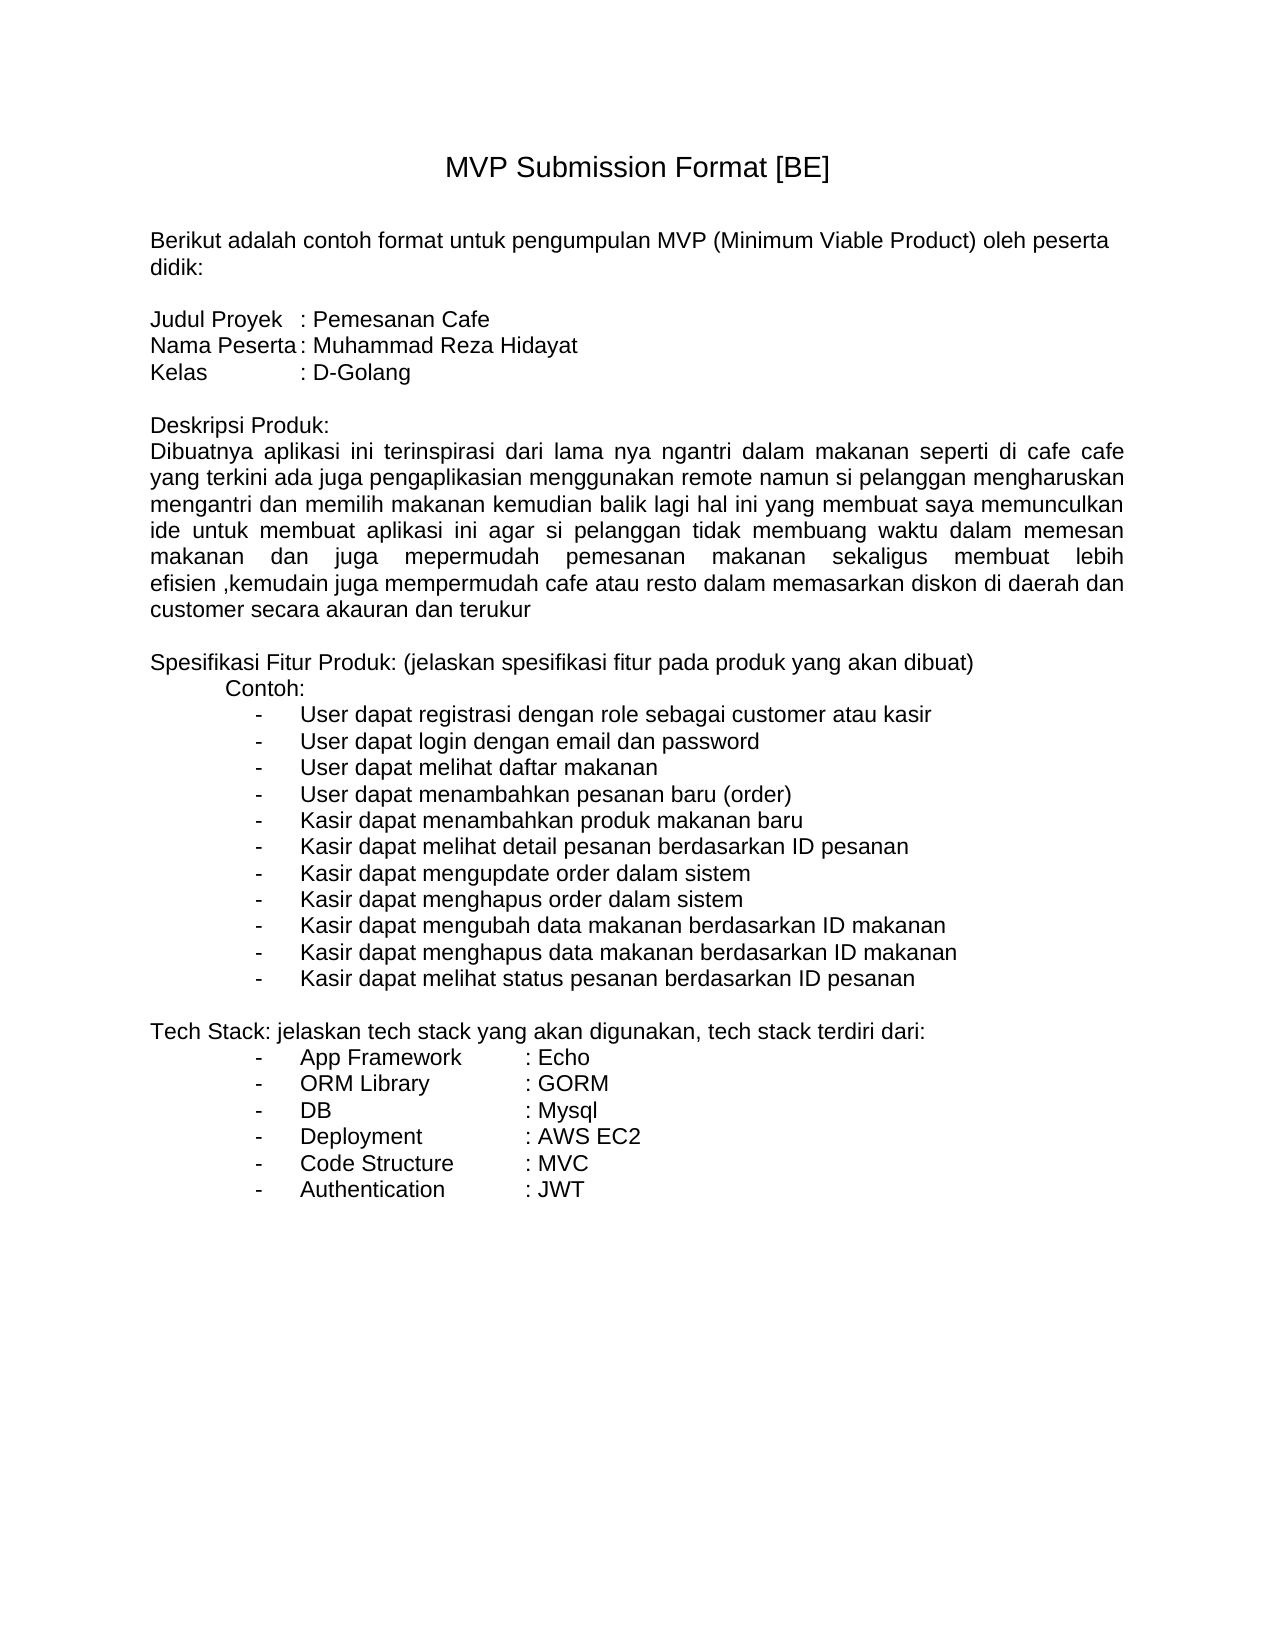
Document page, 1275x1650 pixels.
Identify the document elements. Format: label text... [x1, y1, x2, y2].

list User dapat melihat daftar makanan [262, 754, 1125, 781]
text MVP Submission Format [BE] [150, 150, 1125, 183]
list Kasir dapat melihat status pesanan berdasarkan ID pesanan [262, 965, 1125, 991]
text Contoh: [225, 675, 1125, 701]
list Kasir dapat menghapus data makanan berdasarkan ID makanan [262, 939, 1125, 965]
list Kasir dapat melihat detail pesanan berdasarkan ID pesanan [262, 833, 1125, 859]
list User dapat login dengan email dan password [262, 728, 1125, 754]
list Kasir dapat mengubah data makanan berdasarkan ID makanan [262, 912, 1125, 939]
list Authentication : JWT [262, 1176, 1125, 1202]
list Code Structure : MVC [262, 1149, 1125, 1176]
list User dapat menambahkan pesanan baru (order) [262, 781, 1125, 807]
text Deskripsi Produk: [150, 412, 1125, 438]
text Dibuatnya aplikasi ini terinspirasi dari lama nya ngantri dalam makanan seperti di cafe cafe yang terkini ada juga pengaplikasian menggunakan remote namun si pelanggan mengharuskan mengantri dan memilih makanan kemudian balik lagi hal ini yang membuat saya memunculkan ide untuk membuat aplikasi ini agar si pelanggan tidak membuang waktu dalam memesan makanan dan juga mepermudah pemesanan makanan sekaligus membuat lebih efisien ,kemudain juga mempermudah cafe atau resto dalam memasarkan diskon di daerah dan customer secara akauran dan terukur [150, 438, 1125, 622]
list User dapat registrasi dengan role sebagai customer atau kasir [262, 701, 1125, 728]
list App Framework : Echo [262, 1044, 1125, 1070]
text Tech Stack: jelaskan tech stack yang akan digunakan, tech stack terdiri dari: [150, 1018, 1125, 1044]
text Berikut adalah contoh format untuk pengumpulan MVP (Minimum Viable Product) oleh peserta didik: [150, 227, 1125, 280]
list ORM Library : GORM [262, 1070, 1125, 1097]
list DB : Mysql [262, 1097, 1125, 1123]
list Kasir dapat menambahkan produk makanan baru [262, 807, 1125, 833]
text Nama Peserta : Muhammad Reza Hidayat [150, 332, 1125, 359]
list Kasir dapat mengupdate order dalam sistem [262, 859, 1125, 886]
text Judul Proyek : Pemesanan Cafe [150, 306, 1125, 332]
text Kelas : D-Golang [150, 359, 1125, 385]
list Kasir dapat menghapus order dalam sistem [262, 886, 1125, 912]
text Spesifikasi Fitur Produk: (jelaskan spesifikasi fitur pada produk yang akan dibuat) [150, 649, 1125, 675]
list Deployment : AWS EC2 [262, 1123, 1125, 1149]
